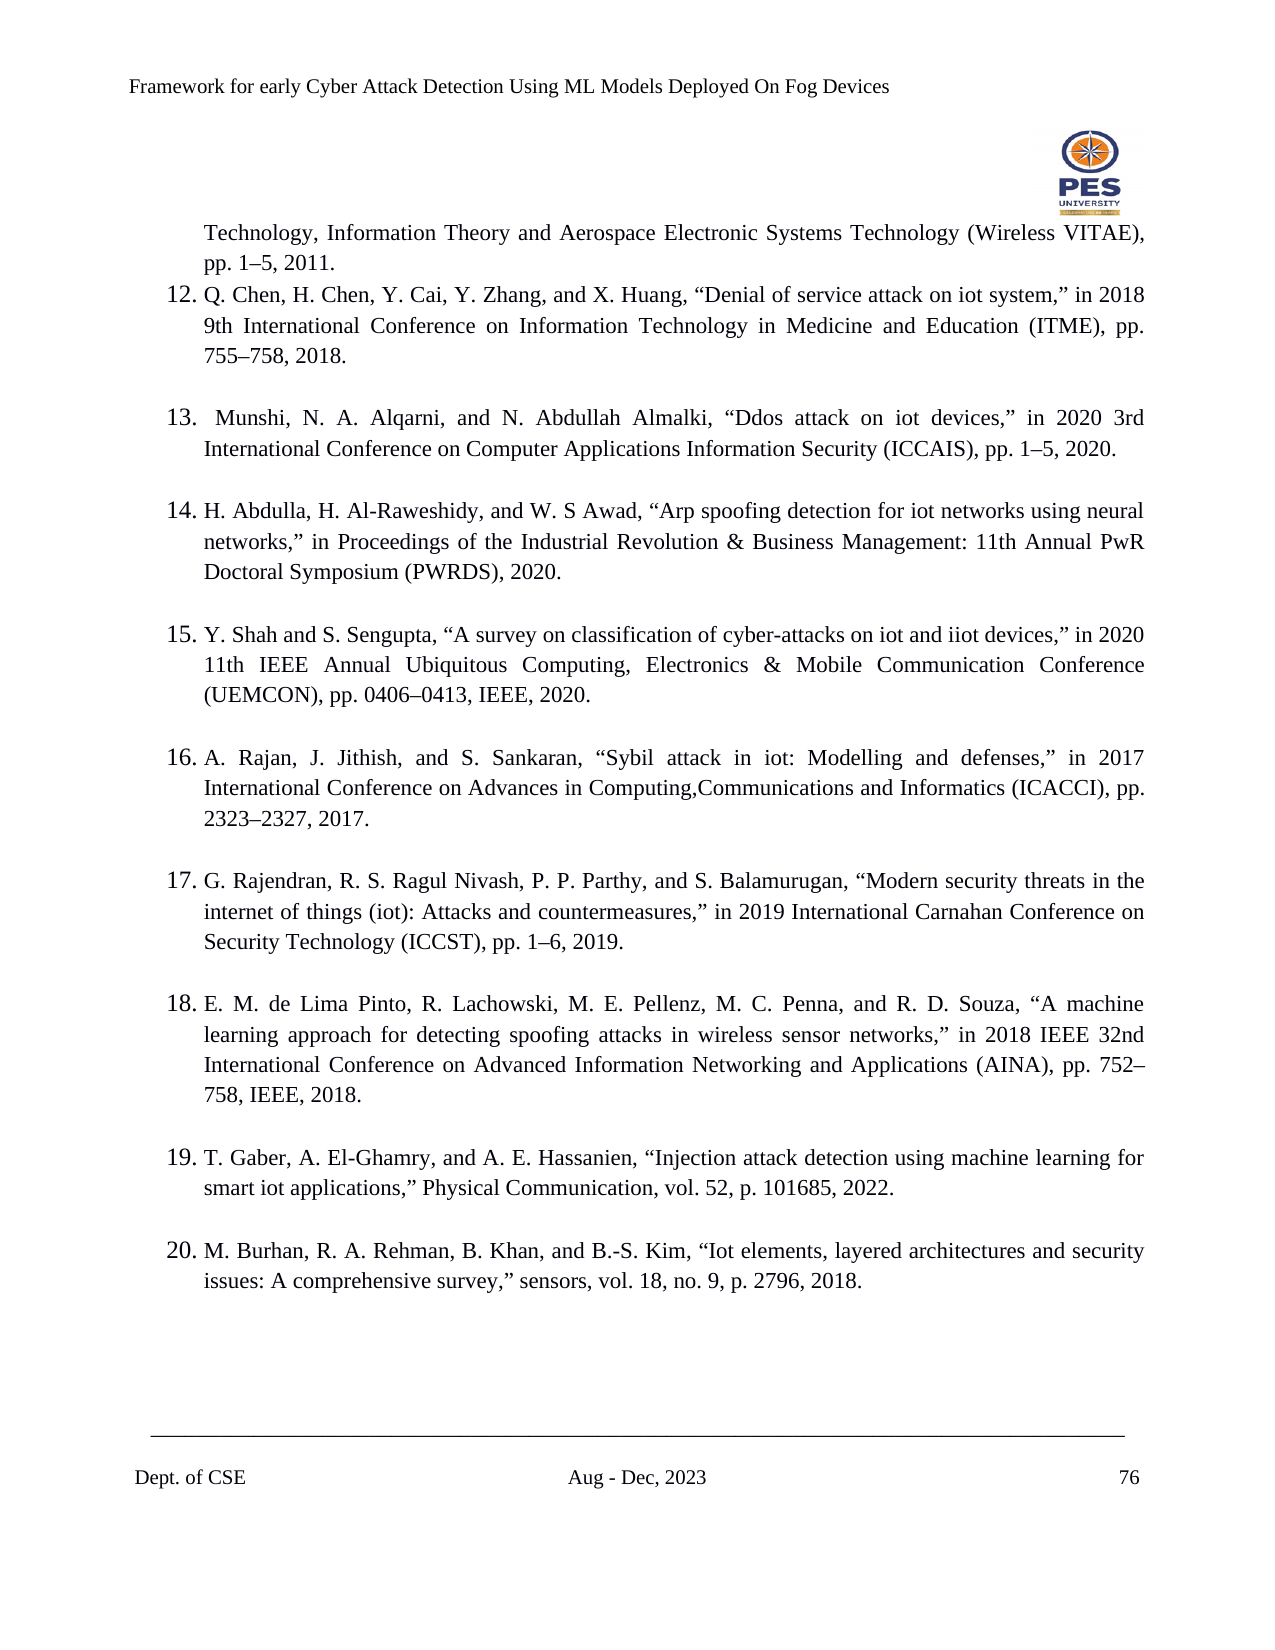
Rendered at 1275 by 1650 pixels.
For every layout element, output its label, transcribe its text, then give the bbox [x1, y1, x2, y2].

list Munshi, N. A. Alqarni, and N. Abdullah Almalki, “Ddos attack on iot devices,” in 2020 3rd International Conference on Computer Applications Information Security (ICCAIS), pp. 1–5, 2020. [166, 402, 1146, 461]
picture [1032, 124, 1147, 219]
list A. Rajan, J. Jithish, and S. Sankaran, “Sybil attack in iot: Modelling and defenses,” in 2017 International Conference on Advances in Computing,Communications and Informatics (ICACCI), pp. 2323–2327, 2017. [166, 742, 1146, 831]
list Q. Chen, H. Chen, Y. Cai, Y. Zhang, and X. Huang, “Denial of service attack on iot system,” in 2018 9th International Conference on Information Technology in Medicine and Education (ITME), pp. 755–758, 2018. [166, 279, 1146, 368]
list E. M. de Lima Pinto, R. Lachowski, M. E. Pellenz, M. C. Penna, and R. D. Souza, “A machine learning approach for detecting spoofing attacks in wireless sensor networks,” in 2018 IEEE 32nd International Conference on Advanced Information Networking and Applications (AINA), pp. 752–758, IEEE, 2018. [166, 988, 1146, 1108]
list H. Abdulla, H. Al-Raweshidy, and W. S Awad, “Arp spoofing detection for iot networks using neural networks,” in Proceedings of the Industrial Revolution & Business Management: 11th Annual PwR Doctoral Symposium (PWRDS), 2020. [166, 495, 1146, 584]
list M. Burhan, R. A. Rehman, B. Khan, and B.-S. Kim, “Iot elements, layered architectures and security issues: A comprehensive survey,” sensors, vol. 18, no. 9, p. 2796, 2018. [166, 1235, 1146, 1294]
list T. Gaber, A. El-Ghamry, and A. E. Hassanien, “Injection attack detection using machine learning for smart iot applications,” Physical Communication, vol. 52, p. 101685, 2022. [166, 1142, 1146, 1201]
list Y. Shah and S. Sengupta, “A survey on classification of cyber-attacks on iot and iiot devices,” in 2020 11th IEEE Annual Ubiquitous Computing, Electronics & Mobile Communication Conference (UEMCON), pp. 0406–0413, IEEE, 2020. [166, 619, 1146, 708]
list G. Rajendran, R. S. Ragul Nivash, P. P. Parthy, and S. Balamurugan, “Modern security threats in the internet of things (iot): Attacks and countermeasures,” in 2019 International Carnahan Conference on Security Technology (ICCST), pp. 1–6, 2019. [166, 865, 1146, 954]
